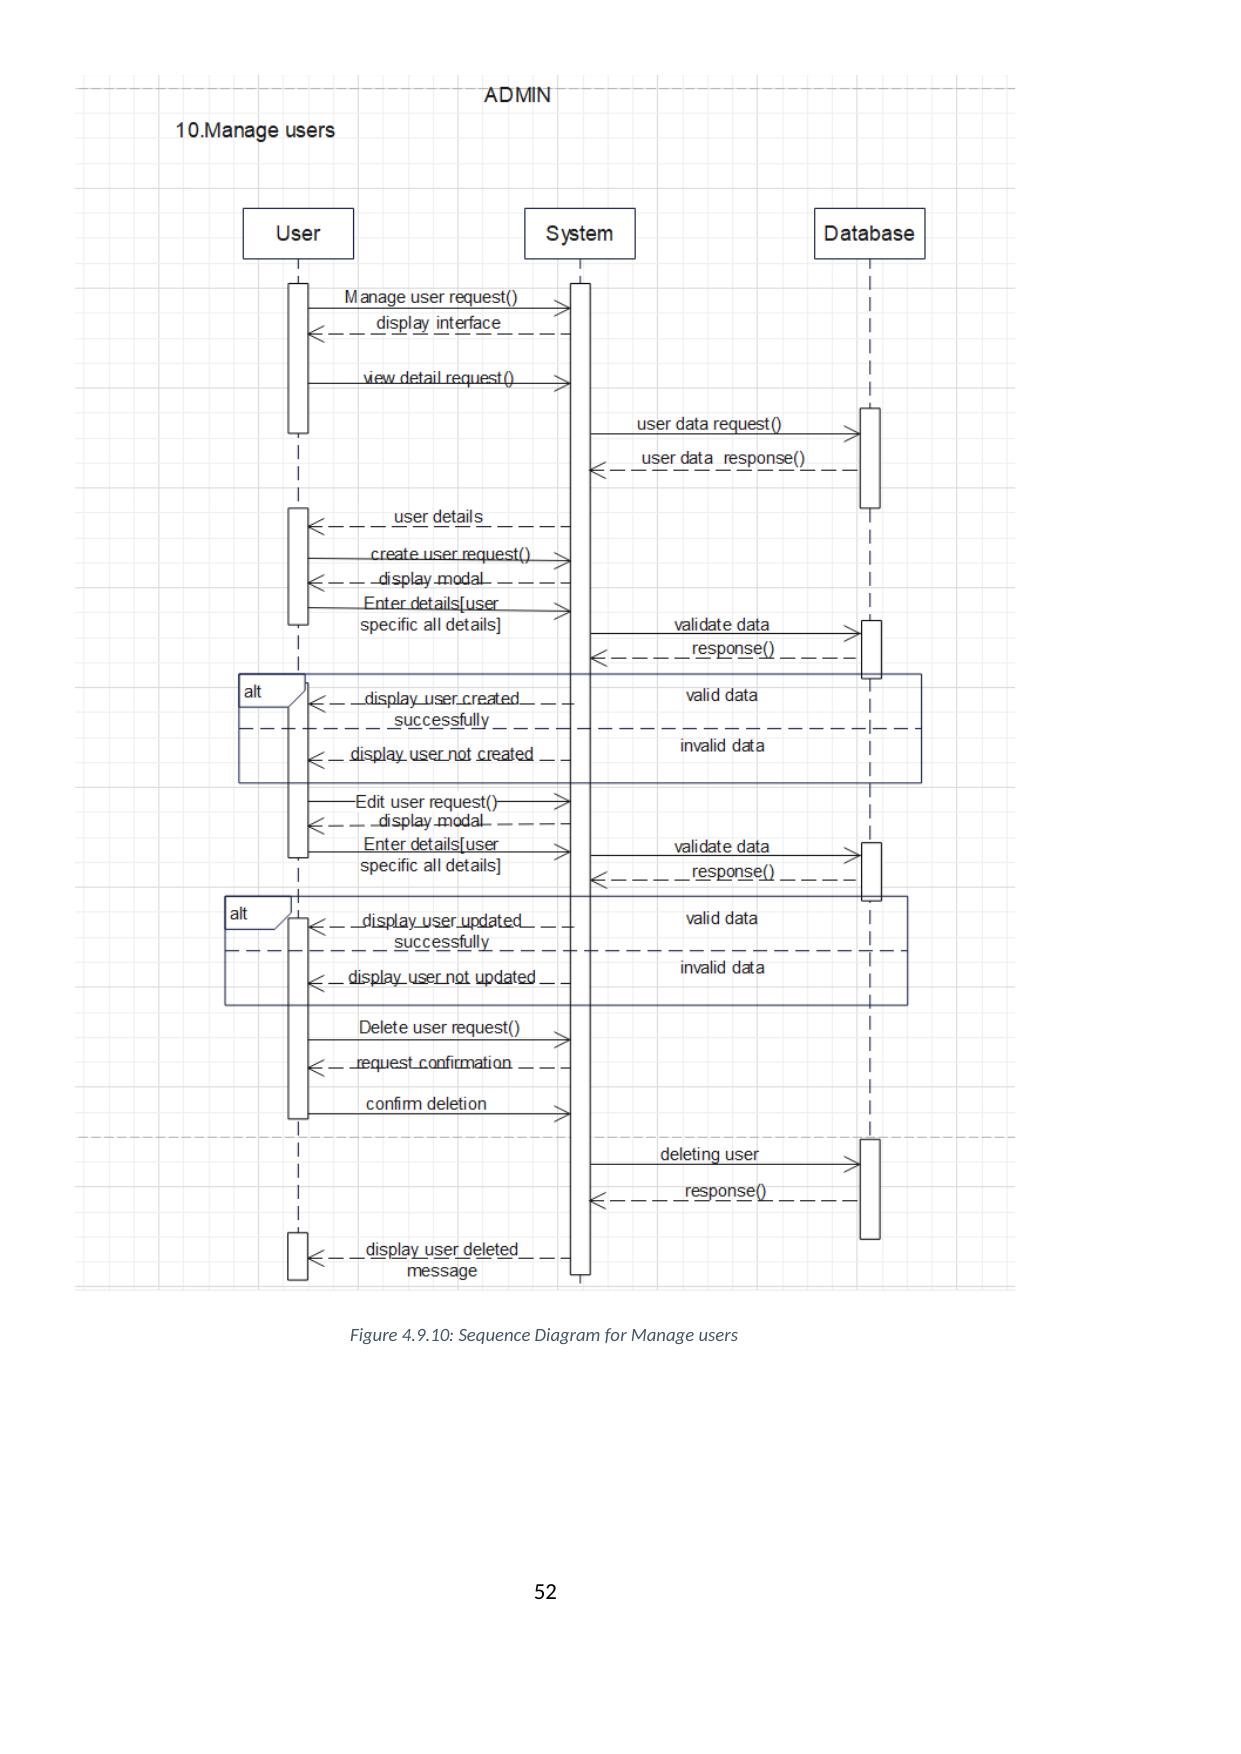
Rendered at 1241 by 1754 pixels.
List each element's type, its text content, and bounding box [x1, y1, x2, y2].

text Figure 4.9.10: Sequence Diagram for Manage users [75, 1323, 1015, 1346]
picture [75, 75, 1016, 1293]
